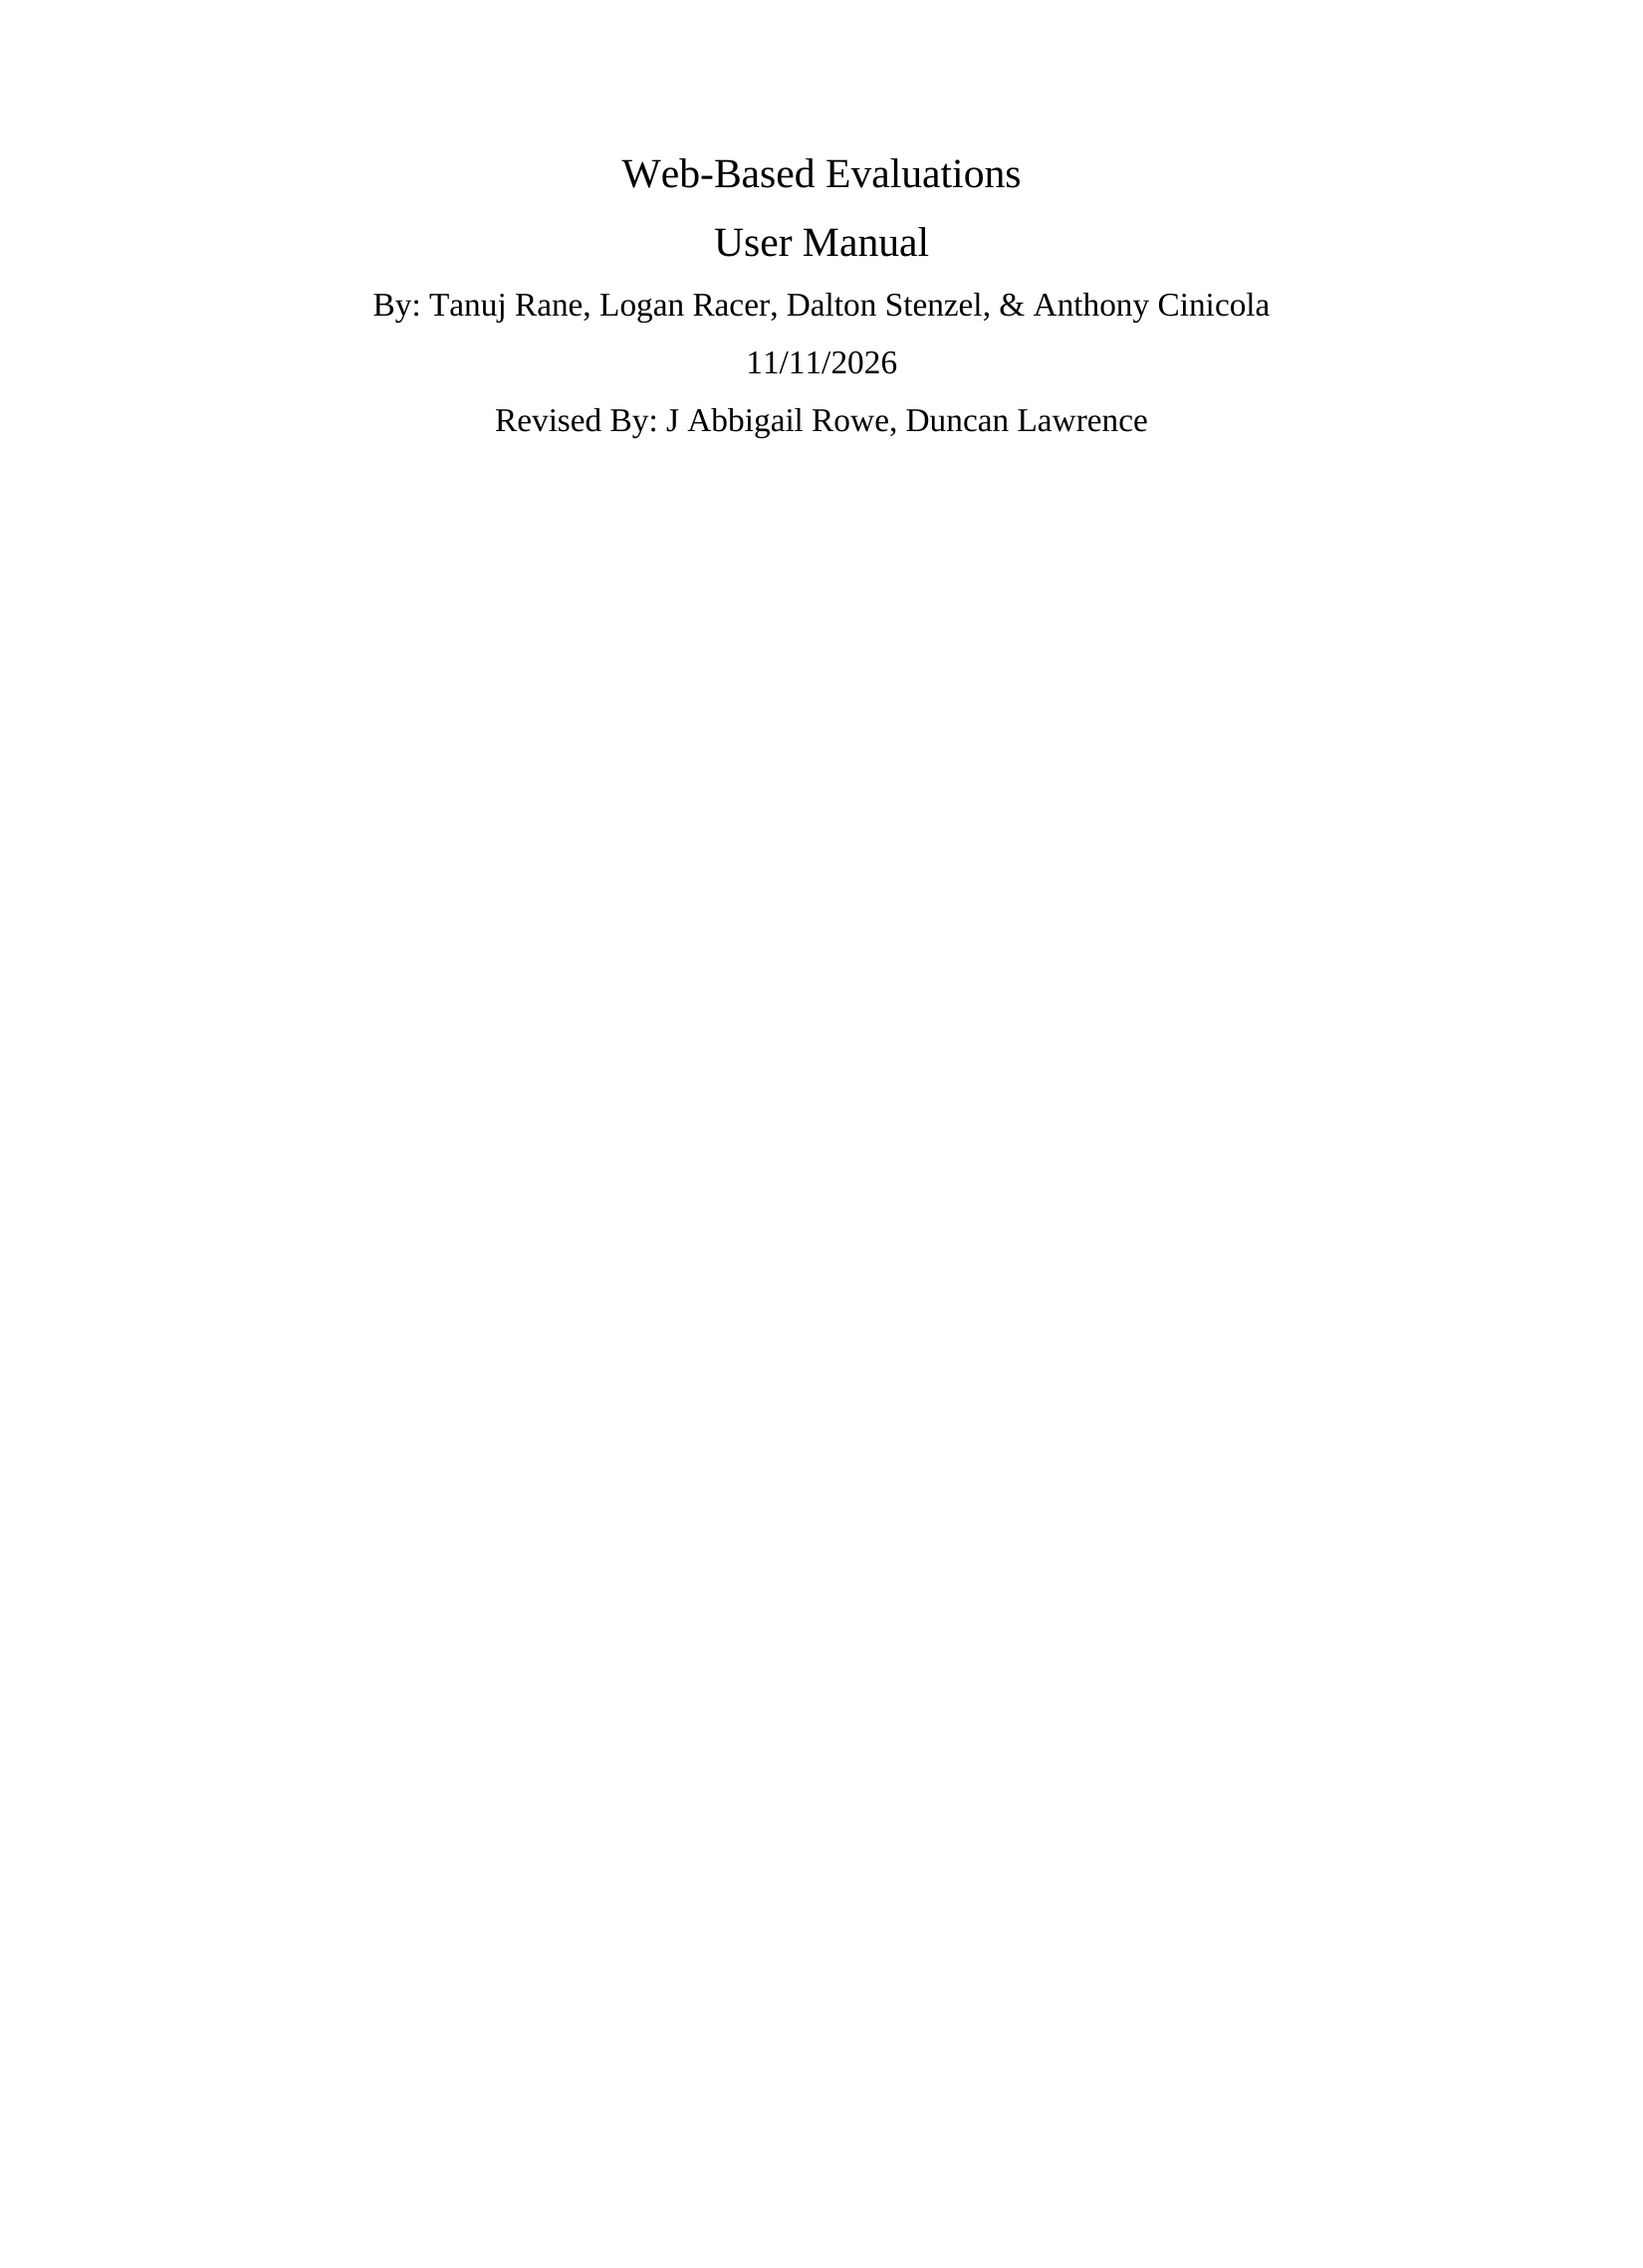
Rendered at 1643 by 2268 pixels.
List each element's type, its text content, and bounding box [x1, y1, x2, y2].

text By: Tanuj Rane, Logan Racer, Dalton Stenzel, & Anthony Cinicola [149, 286, 1494, 324]
text User Manual [149, 217, 1494, 265]
text Revised By: J Abbigail Rowe, Duncan Lawrence [149, 401, 1494, 439]
text Web-Based Evaluations [149, 149, 1494, 197]
text 12/5/2022 [149, 343, 1494, 381]
